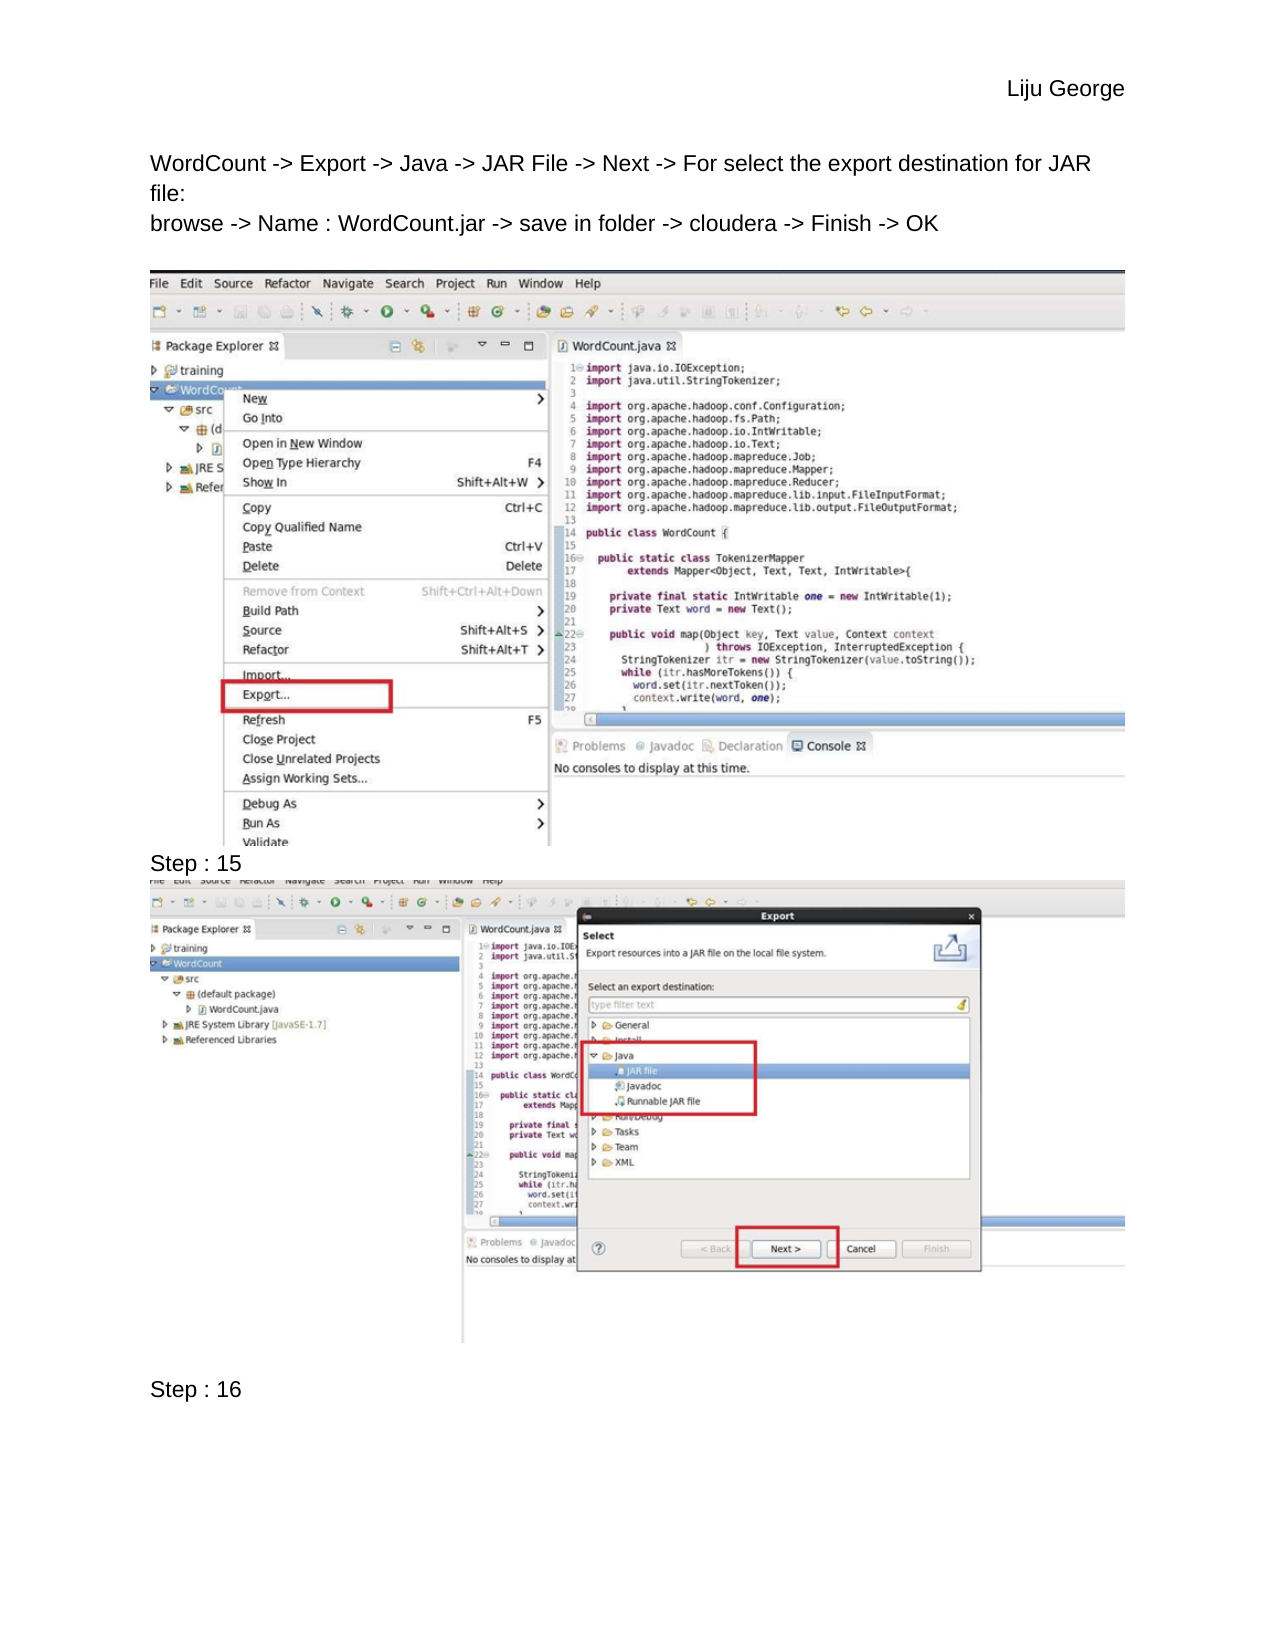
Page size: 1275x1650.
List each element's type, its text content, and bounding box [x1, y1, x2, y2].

picture [150, 270, 1125, 846]
text browse -> Name : WordCount.jar -> save in folder -> cloudera -> Finish -> OK [150, 210, 1125, 237]
text WordCount -> Export -> Java -> JAR File -> Next -> For select the export destination for JAR file: [150, 150, 1125, 207]
text Step : 16 [150, 1376, 1125, 1403]
picture [150, 880, 1125, 1343]
text Step : 15 [150, 850, 1125, 876]
